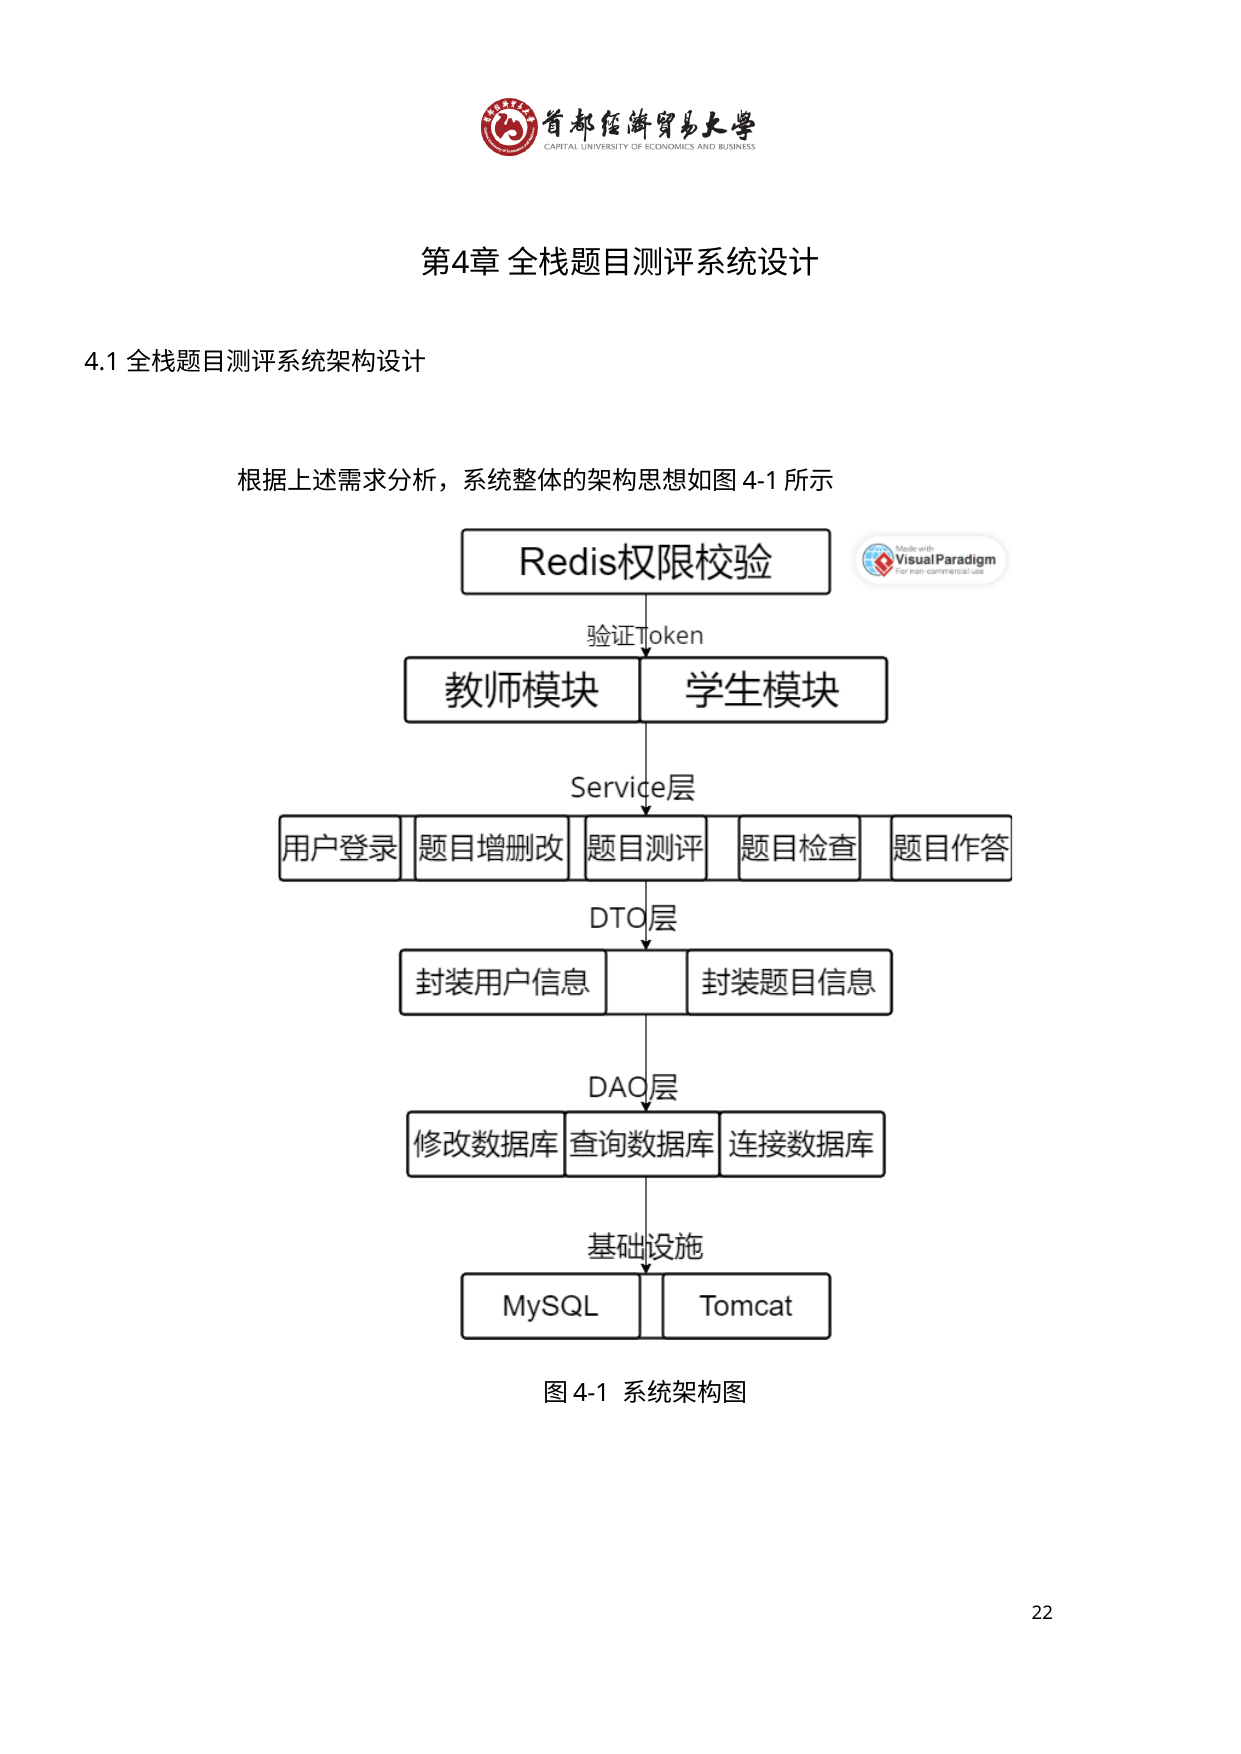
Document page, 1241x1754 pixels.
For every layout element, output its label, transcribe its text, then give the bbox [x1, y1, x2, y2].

list 图4-1 系统架构图 [187, 1358, 1053, 1423]
picture [480, 88, 760, 158]
subtitle 全栈题目测评系统设计 [187, 228, 1053, 293]
subtitle 全栈题目测评系统架构设计 [84, 327, 1053, 392]
text 根据上述需求分析，系统整体的架构思想如图4-1所示 [187, 446, 1053, 511]
picture [278, 528, 1013, 1340]
